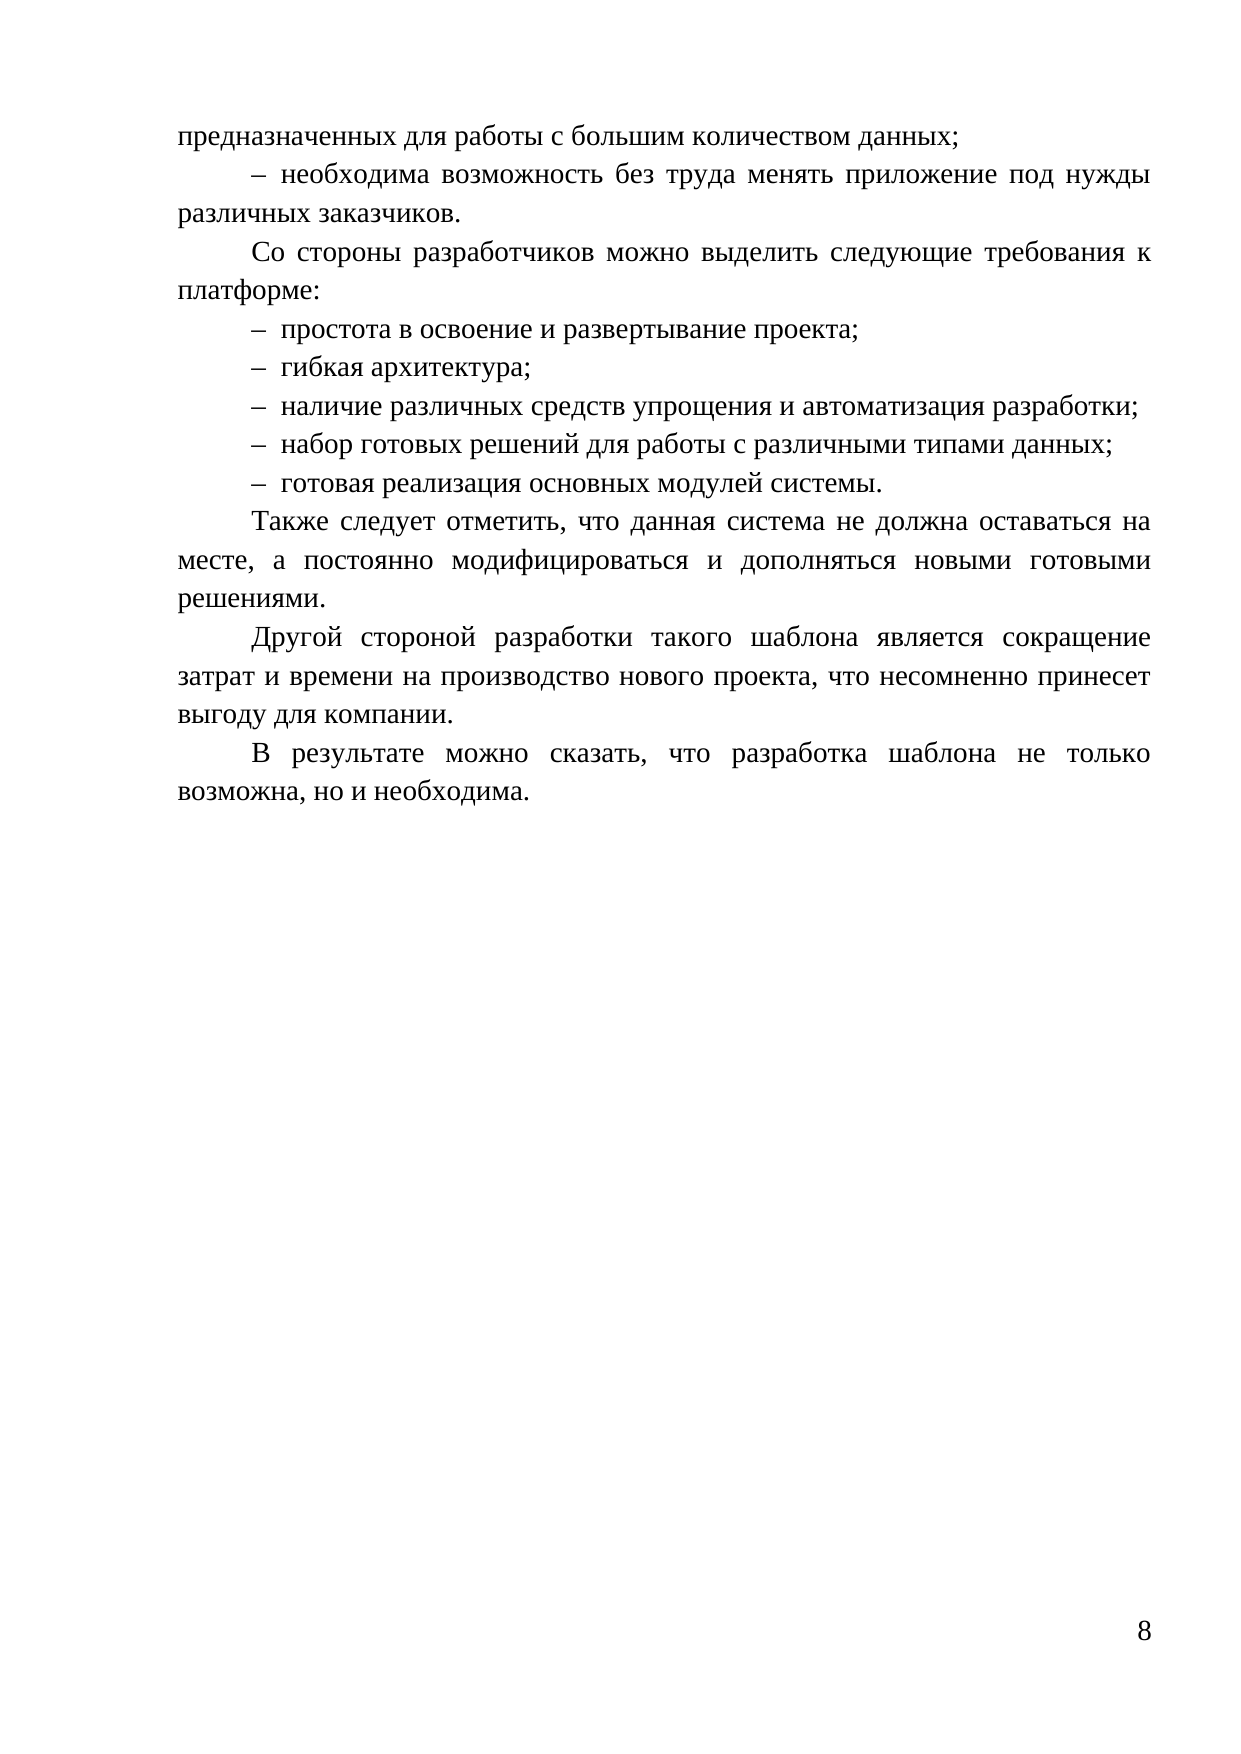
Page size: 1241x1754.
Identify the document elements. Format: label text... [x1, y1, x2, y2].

list гибкая архитектура; [177, 349, 1152, 383]
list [177, 118, 1152, 152]
text Другой стороной разработки такого шаблона является сокращение затрат и времени на производство нового проекта, что несомненно принесет выгоду для компании. [177, 619, 1152, 730]
list простота в освоение и развертывание проекта; [177, 311, 1152, 344]
list набор готовых решений для работы с различными типами данных; [177, 426, 1152, 460]
text В результате можно сказать, что разработка шаблона не только возможна, но и необходима. [177, 735, 1152, 807]
list готовая реализация основных модулей системы. [177, 465, 1152, 498]
list наличие различных средств упрощения и автоматизация разработки; [177, 388, 1152, 421]
list необходима возможность без труда менять приложение под нужды различных заказчиков. [177, 157, 1152, 229]
text Со стороны разработчиков можно выделить следующие требования к платформе: [177, 234, 1152, 306]
text Также следует отметить, что данная система не должна оставаться на месте, а постоянно модифицироваться и дополняться новыми готовыми решениями. [177, 503, 1152, 614]
